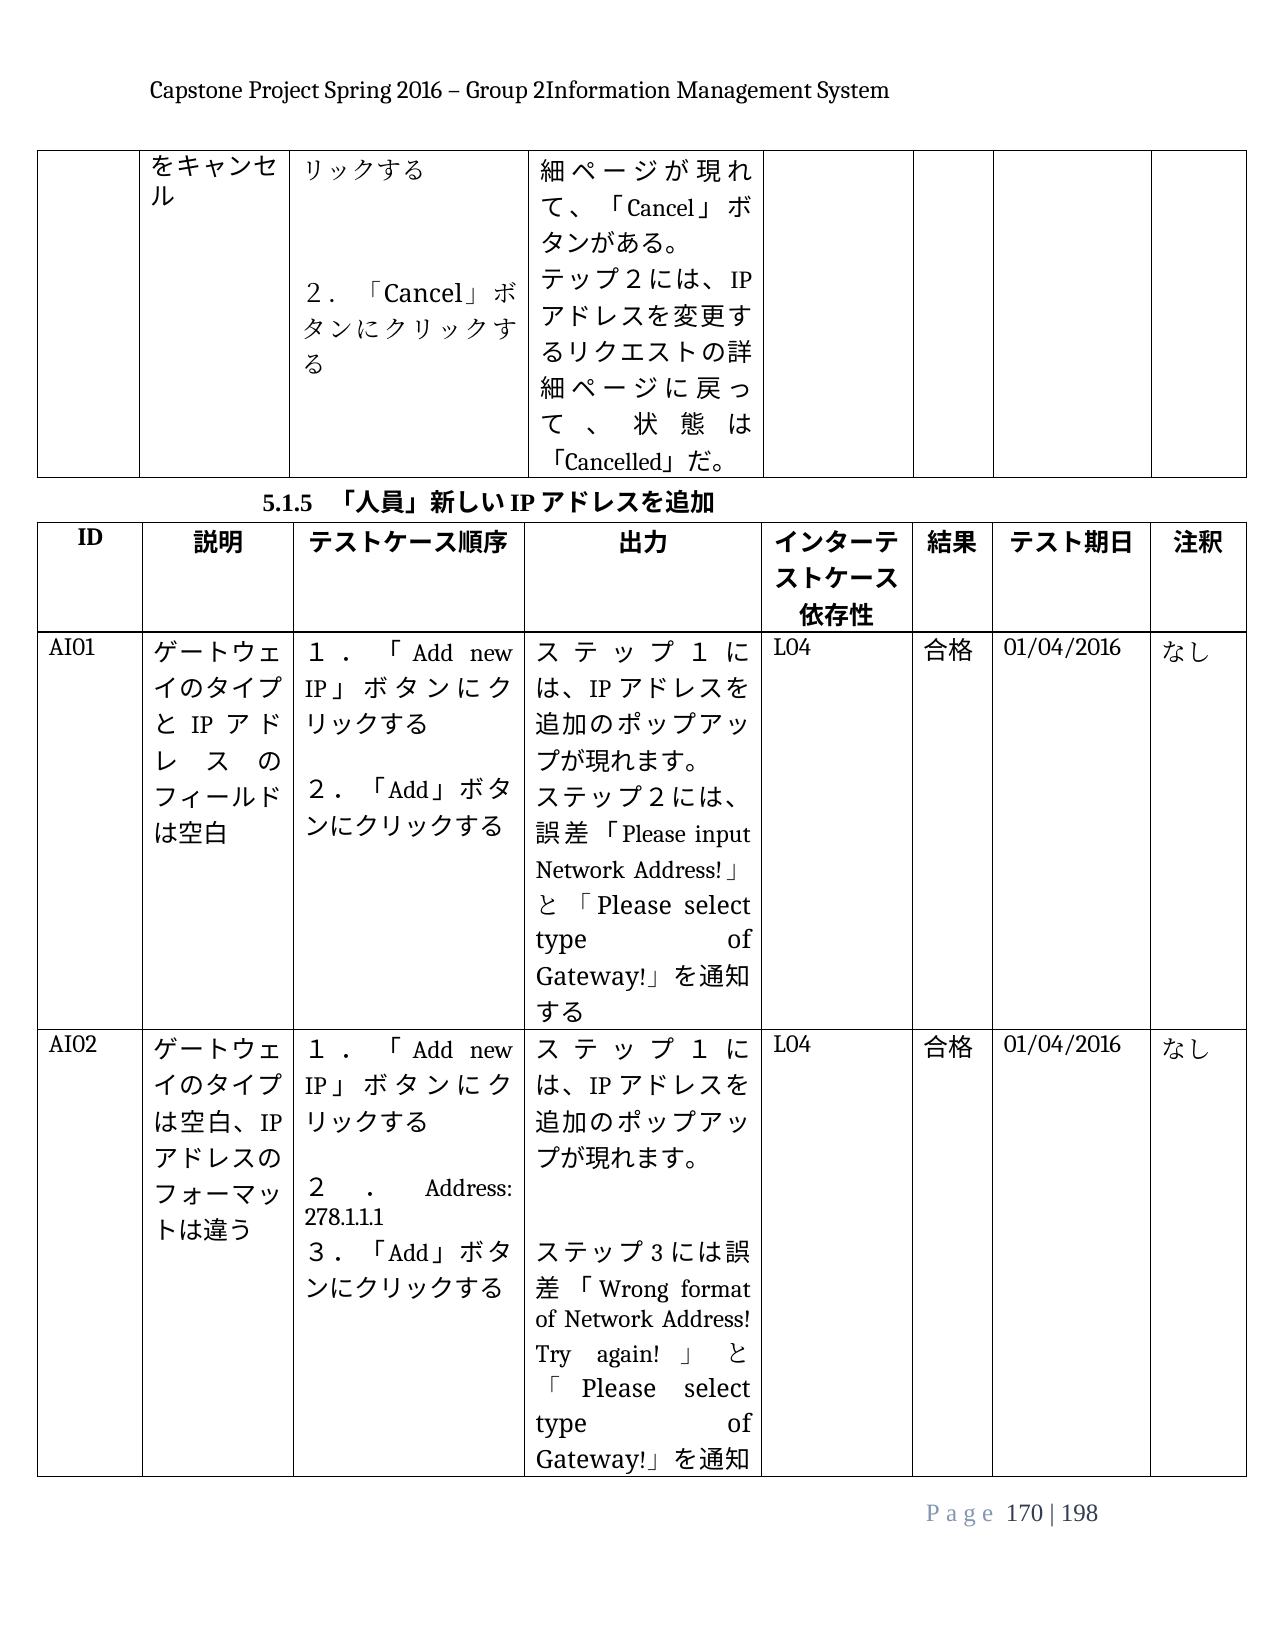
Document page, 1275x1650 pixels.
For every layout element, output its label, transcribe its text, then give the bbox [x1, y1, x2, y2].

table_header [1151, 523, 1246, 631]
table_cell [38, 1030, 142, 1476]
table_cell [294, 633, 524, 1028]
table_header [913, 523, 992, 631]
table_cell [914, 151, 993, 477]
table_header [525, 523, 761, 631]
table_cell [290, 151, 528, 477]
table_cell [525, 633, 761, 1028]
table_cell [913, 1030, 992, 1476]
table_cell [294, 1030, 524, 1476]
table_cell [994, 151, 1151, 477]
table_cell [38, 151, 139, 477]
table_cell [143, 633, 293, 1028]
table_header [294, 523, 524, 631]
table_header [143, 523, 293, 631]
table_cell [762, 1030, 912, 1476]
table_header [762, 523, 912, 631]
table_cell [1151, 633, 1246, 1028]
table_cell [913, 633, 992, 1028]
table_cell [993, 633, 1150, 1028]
subtitle 「人員」新しいIPアドレスを追加 [262, 482, 1125, 519]
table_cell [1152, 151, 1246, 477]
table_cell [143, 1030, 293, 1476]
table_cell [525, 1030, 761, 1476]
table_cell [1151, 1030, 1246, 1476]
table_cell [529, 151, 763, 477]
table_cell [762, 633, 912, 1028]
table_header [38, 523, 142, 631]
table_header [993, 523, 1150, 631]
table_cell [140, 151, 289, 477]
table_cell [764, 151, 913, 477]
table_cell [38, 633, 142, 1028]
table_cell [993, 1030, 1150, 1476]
